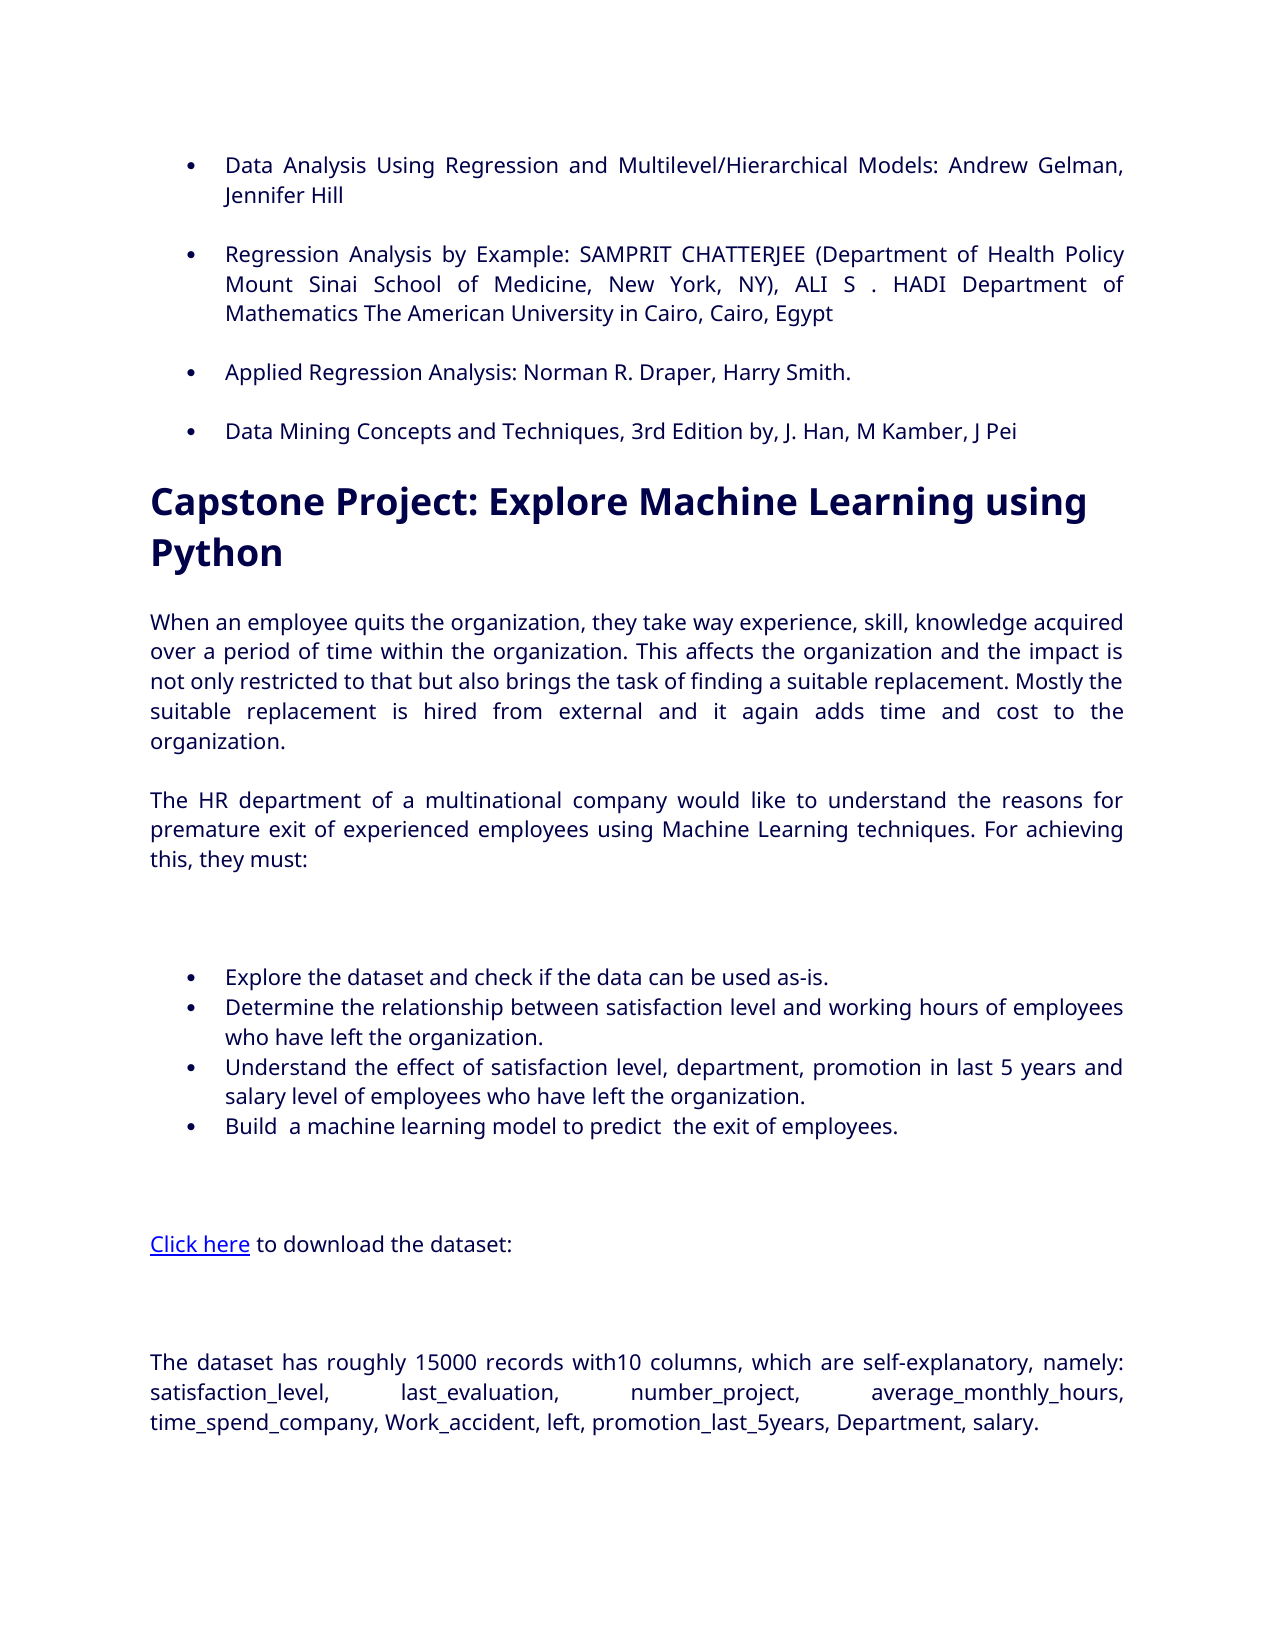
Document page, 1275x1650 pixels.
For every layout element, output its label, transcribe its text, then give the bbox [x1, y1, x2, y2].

list Regression Analysis by Example: SAMPRIT CHATTERJEE (Department of Health Policy Mount Sinai School of Medicine, New York, NY), ALI S . HADI Department of Mathematics The American University in Cairo, Cairo, Egypt [187, 239, 1125, 328]
list Understand the effect of satisfaction level, department, promotion in last 5 years and salary level of employees who have left the organization. [187, 1051, 1125, 1111]
text Click here to download the dataset: [150, 1229, 1125, 1259]
list Data Analysis Using Regression and Multilevel/Hierarchical Models: Andrew Gelman, Jennifer Hill [187, 150, 1125, 209]
list Determine the relationship between satisfaction level and working hours of employees who have left the organization. [187, 992, 1125, 1051]
text The HR department of a multinational company would like to understand the reasons for premature exit of experienced employees using Machine Learning techniques. For achieving this, they must: [150, 784, 1125, 874]
text The dataset has roughly 15000 records with10 columns, which are self-explanatory, namely: satisfaction_level, last_evaluation, number_project, average_monthly_hours, time_spend_company, Work_accident, left, promotion_last_5years, Department, salary. [150, 1347, 1125, 1436]
text When an employee quits the organization, they take way experience, skill, knowledge acquired over a period of time within the organization. This affects the organization and the impact is not only restricted to that but also brings the task of finding a suitable replacement. Mostly the suitable replacement is hired from external and it again adds time and cost to the organization. [150, 606, 1125, 755]
list Build a machine learning model to predict the exit of employees. [187, 1111, 1125, 1141]
subtitle Capstone Project: Explore Machine Learning using Python [150, 475, 1125, 577]
list Applied Regression Analysis: Norman R. Draper, Harry Smith. [187, 357, 1125, 387]
list Data Mining Concepts and Techniques, 3rd Edition by, J. Han, M Kamber, J Pei [187, 416, 1125, 446]
list Explore the dataset and check if the data can be used as-is. [187, 962, 1125, 992]
